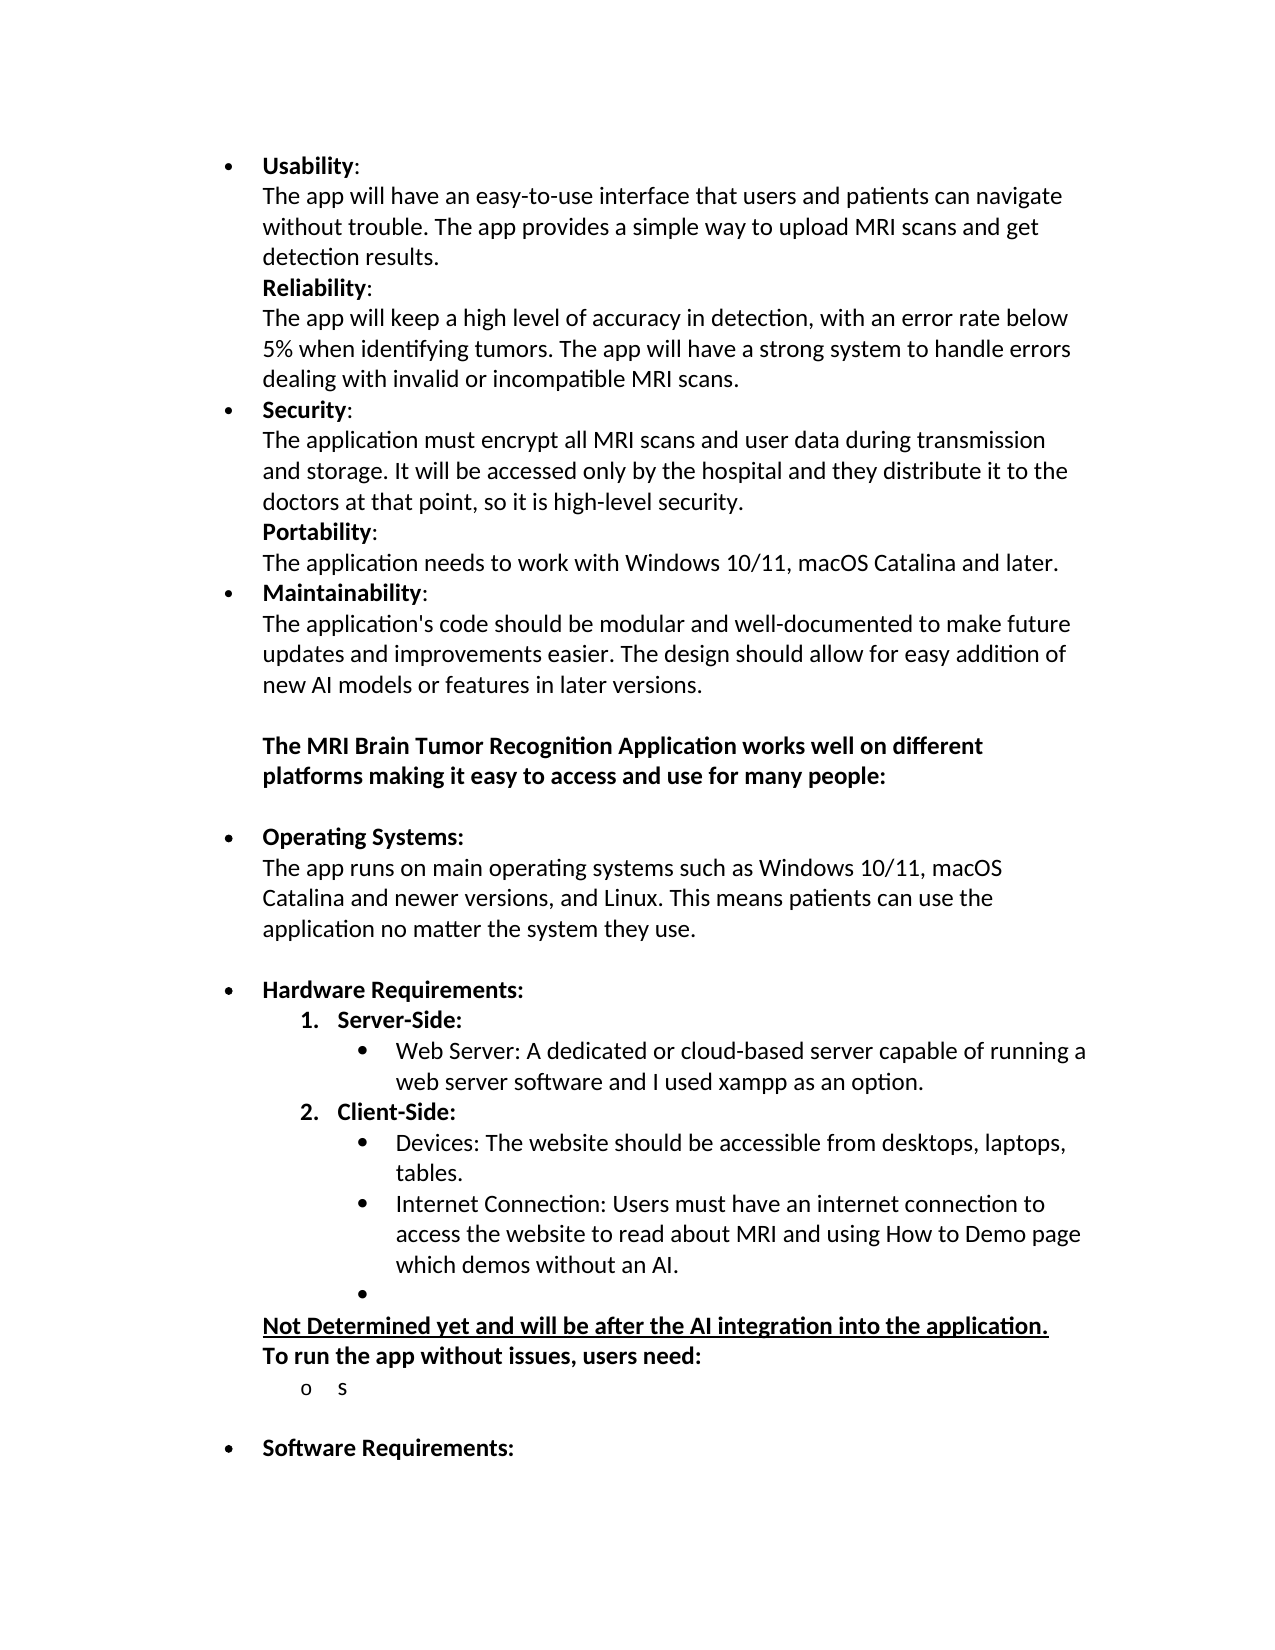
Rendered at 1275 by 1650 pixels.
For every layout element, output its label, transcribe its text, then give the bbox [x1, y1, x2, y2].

text The application must encrypt all MRI scans and user data during transmission and storage. It will be accessed only by the hospital and they distribute it to the doctors at that point, so it is high-level security. [262, 425, 1087, 516]
list Operating Systems: [225, 821, 1087, 852]
text Reliability: [262, 272, 1087, 303]
list Web Server: A dedicated or cloud-based server capable of running a web server software and I used xampp as an option. [358, 1035, 1087, 1096]
text Not Determined yet and will be after the AI integration into the application. [187, 1310, 1087, 1340]
text The app will keep a high level of accuracy in detection, with an error rate below 5% when identifying tumors. The app will have a strong system to handle errors dealing with invalid or incompatible MRI scans. [262, 303, 1087, 394]
text The app runs on main operating systems such as Windows 10/11, macOS Catalina and newer versions, and Linux. This means patients can use the application no matter the system they use. [262, 852, 1087, 943]
text The app will have an easy-to-use interface that users and patients can navigate without trouble. The app provides a simple way to upload MRI scans and get detection results. [262, 181, 1087, 272]
text Portability: [262, 516, 1087, 547]
list Devices: The website should be accessible from desktops, laptops, tables. [358, 1127, 1087, 1188]
text The application needs to work with Windows 10/11, macOS Catalina and later. [262, 547, 1087, 577]
list Security: [225, 394, 1087, 425]
list s [300, 1371, 1087, 1401]
list Usability: [225, 150, 1087, 181]
list Server-Side: [300, 1004, 1087, 1035]
list Software Requirements: [225, 1432, 1087, 1462]
list Maintainability: [225, 577, 1087, 608]
text To run the app without issues, users need: [262, 1340, 1087, 1371]
list Hardware Requirements: [225, 974, 1087, 1004]
list Client-Side: [300, 1096, 1087, 1127]
text The application's code should be modular and well-documented to make future updates and improvements easier. The design should allow for easy addition of new AI models or features in later versions. [262, 608, 1087, 699]
list Internet Connection: Users must have an internet connection to access the website to read about MRI and using How to Demo page which demos without an AI. [358, 1188, 1087, 1279]
text The MRI Brain Tumor Recognition Application works well on different platforms making it easy to access and use for many people: [262, 730, 1087, 791]
